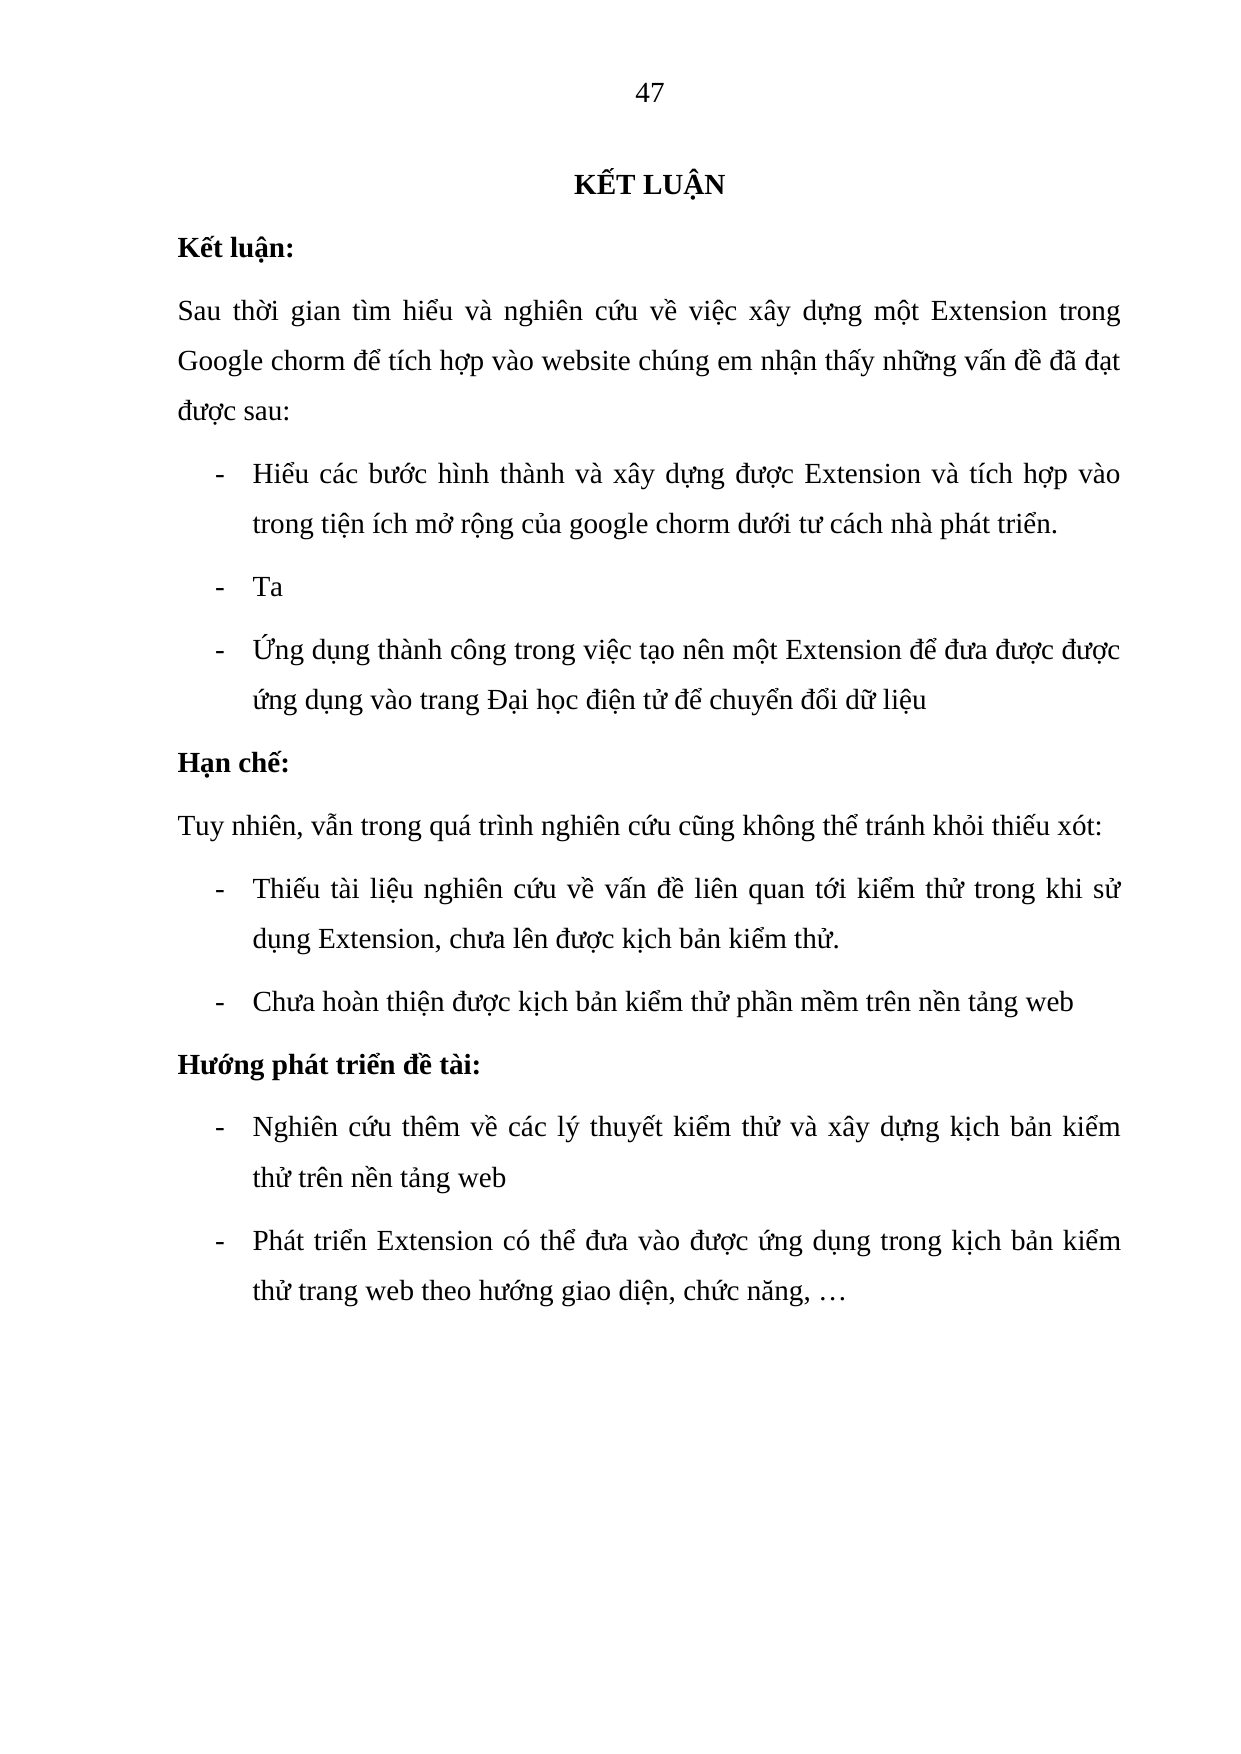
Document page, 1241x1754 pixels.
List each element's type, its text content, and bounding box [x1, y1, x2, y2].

list Thiếu tài liệu nghiên cứu về vấn đề liên quan tới kiểm thử trong khi sử dụng Extension, chưa lên được kịch bản kiểm thử. [215, 871, 1122, 955]
list Ta [215, 569, 1122, 603]
text Hướng phát triển đề tài: [177, 1047, 1122, 1080]
list Ứng dụng thành công trong việc tạo nên một Extension để đưa được được ứng dụng vào trang Đại học điện tử để chuyển đổi dữ liệu [215, 632, 1122, 716]
text Tuy nhiên, vẫn trong quá trình nghiên cứu cũng không thể tránh khỏi thiếu xót: [177, 808, 1122, 842]
text Kết luận: [177, 230, 1122, 263]
list Nghiên cứu thêm về các lý thuyết kiểm thử và xây dựng kịch bản kiểm thử trên nền tảng web [215, 1109, 1122, 1193]
text Hạn chế: [177, 745, 1122, 779]
list Hiểu các bước hình thành và xây dựng được Extension và tích hợp vào trong tiện ích mở rộng của google chorm dưới tư cách nhà phát triển. [215, 456, 1122, 540]
list Chưa hoàn thiện được kịch bản kiểm thử phần mềm trên nền tảng web [215, 984, 1122, 1017]
text Sau thời gian tìm hiểu và nghiên cứu về việc xây dựng một Extension trong Google chorm để tích hợp vào website chúng em nhận thấy những vấn đề đã đạt được sau: [177, 293, 1122, 427]
subtitle KẾT LUẬN [177, 167, 1122, 201]
list Phát triển Extension có thể đưa vào được ứng dụng trong kịch bản kiểm thử trang web theo hướng giao diện, chức năng, … [215, 1223, 1122, 1307]
